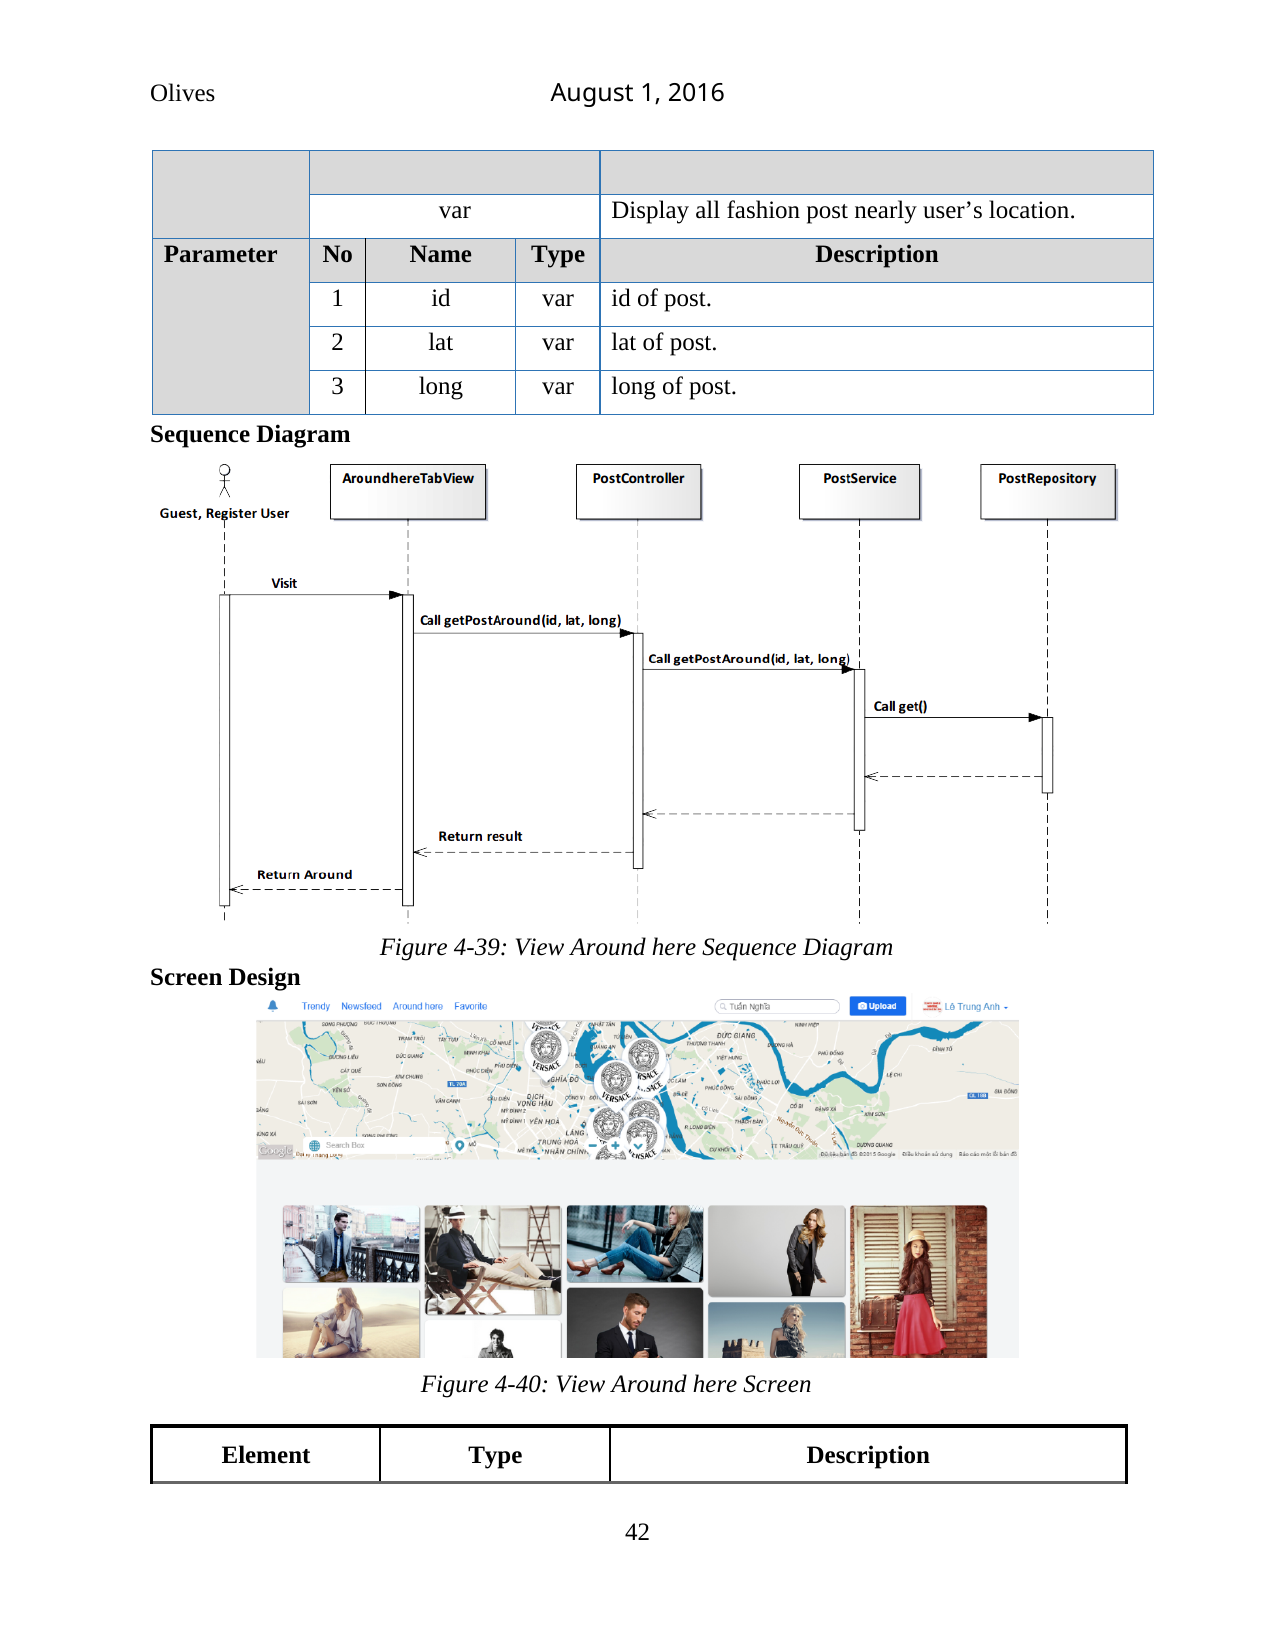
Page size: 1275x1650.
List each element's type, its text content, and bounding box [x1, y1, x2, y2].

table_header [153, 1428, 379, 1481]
subtitle Screen Design [150, 962, 1125, 991]
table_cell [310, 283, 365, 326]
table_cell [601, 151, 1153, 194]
picture [256, 993, 1019, 1358]
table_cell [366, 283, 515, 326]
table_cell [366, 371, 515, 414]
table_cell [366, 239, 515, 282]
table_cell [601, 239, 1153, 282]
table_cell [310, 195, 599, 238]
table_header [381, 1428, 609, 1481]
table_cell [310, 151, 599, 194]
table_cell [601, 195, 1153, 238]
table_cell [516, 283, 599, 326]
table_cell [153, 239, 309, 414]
picture [150, 450, 1125, 943]
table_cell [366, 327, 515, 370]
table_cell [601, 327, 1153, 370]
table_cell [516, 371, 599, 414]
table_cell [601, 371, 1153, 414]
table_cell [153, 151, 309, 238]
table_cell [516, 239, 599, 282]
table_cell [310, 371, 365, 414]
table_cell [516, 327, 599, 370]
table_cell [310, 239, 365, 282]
subtitle Sequence Diagram [150, 419, 1125, 448]
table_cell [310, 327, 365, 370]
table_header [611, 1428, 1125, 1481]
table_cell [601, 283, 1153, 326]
